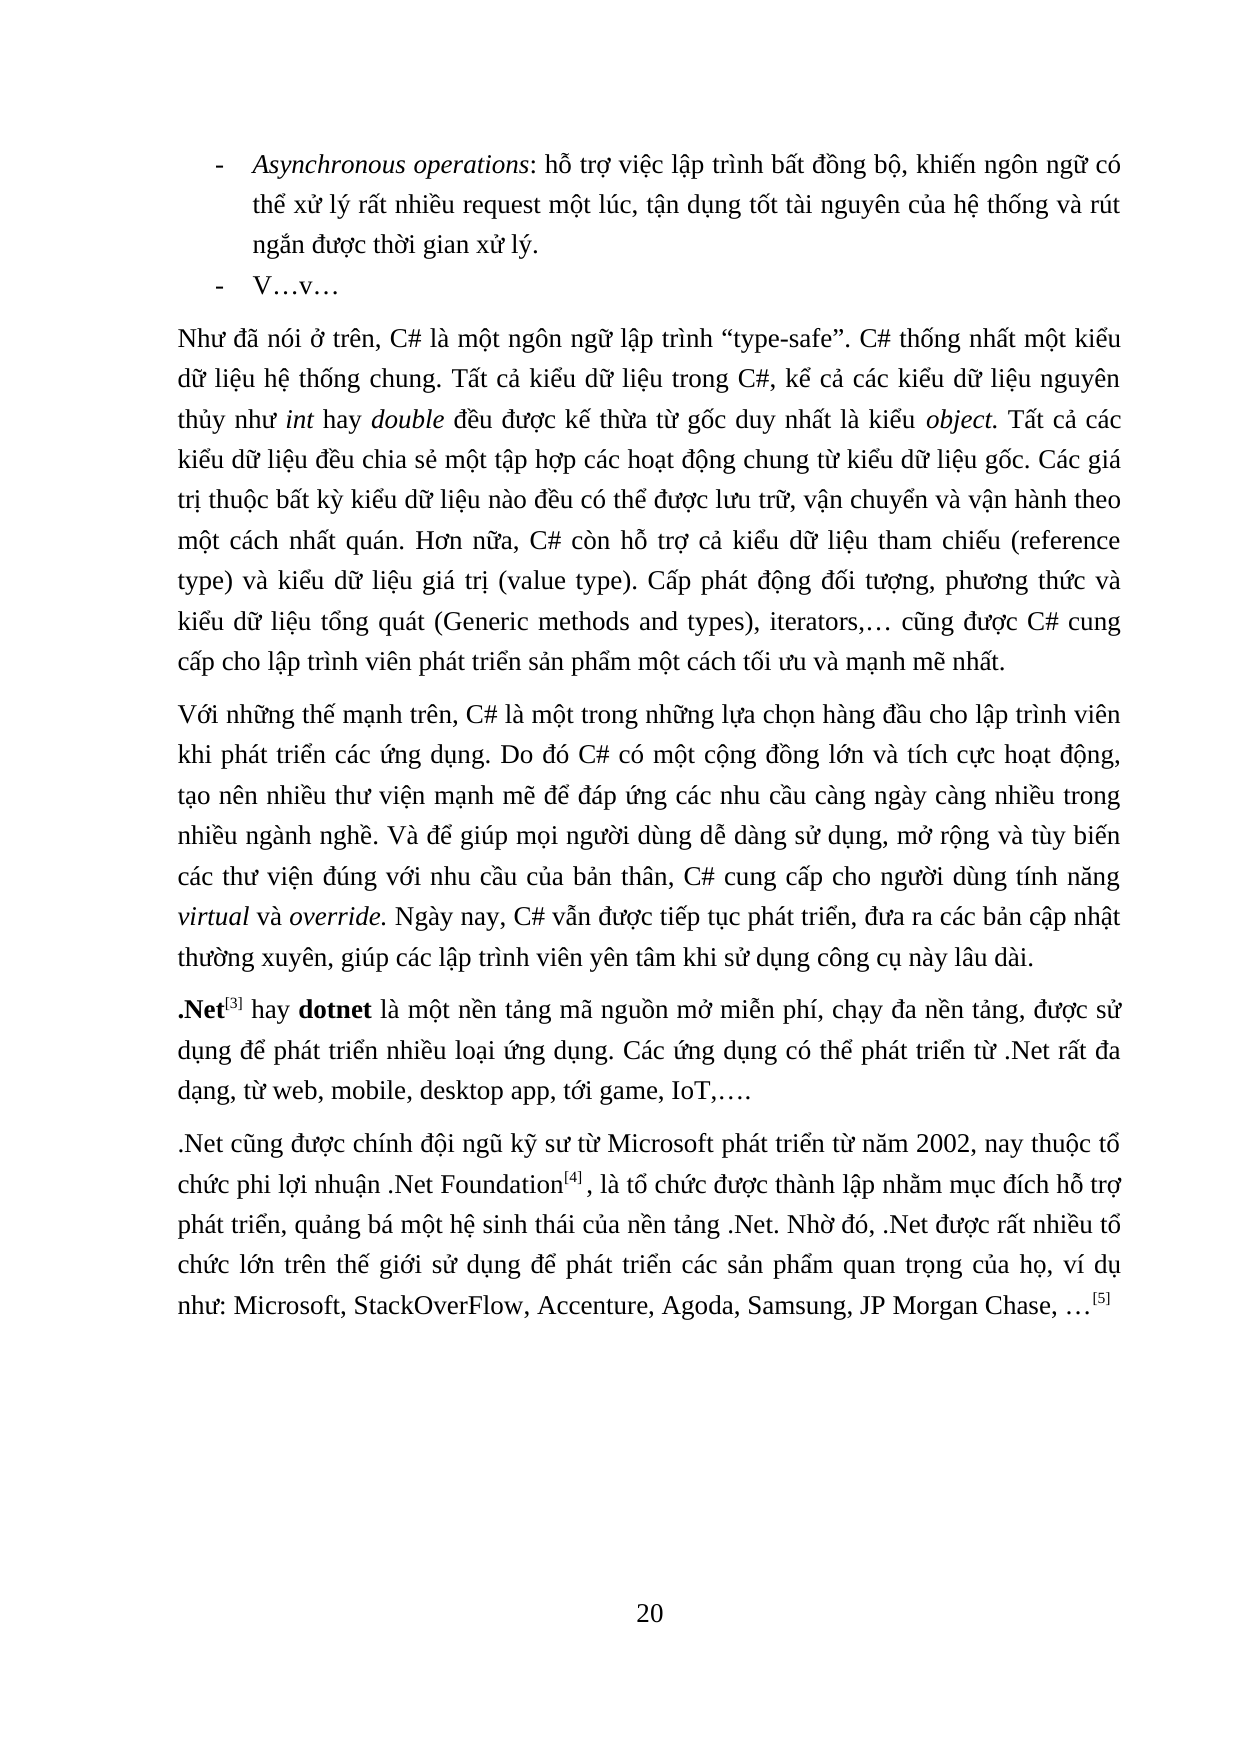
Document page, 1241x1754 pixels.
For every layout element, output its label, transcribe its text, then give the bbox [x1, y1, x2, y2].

text Như đã nói ở trên, C# là một ngôn ngữ lập trình “type-safe”. C# thống nhất một kiểu dữ liệu hệ thống chung. Tất cả kiểu dữ liệu trong C#, kể cả các kiểu dữ liệu nguyên thủy như int hay double đều được kế thừa từ gốc duy nhất là kiểu object. Tất cả các kiểu dữ liệu đều chia sẻ một tập hợp các hoạt động chung từ kiểu dữ liệu gốc. Các giá trị thuộc bất kỳ kiểu dữ liệu nào đều có thể được lưu trữ, vận chuyển và vận hành theo một cách nhất quán. Hơn nữa, C# còn hỗ trợ cả kiểu dữ liệu tham chiếu (reference type) và kiểu dữ liệu giá trị (value type). Cấp phát động đối tượng, phương thức và kiểu dữ liệu tổng quát (Generic methods and types), iterators,… cũng được C# cung cấp cho lập trình viên phát triển sản phẩm một cách tối ưu và mạnh mẽ nhất. [177, 322, 1122, 676]
text Với những thế mạnh trên, C# là một trong những lựa chọn hàng đầu cho lập trình viên khi phát triển các ứng dụng. Do đó C# có một cộng đồng lớn và tích cực hoạt động, tạo nên nhiều thư viện mạnh mẽ để đáp ứng các nhu cầu càng ngày càng nhiều trong nhiều ngành nghề. Và để giúp mọi người dùng dễ dàng sử dụng, mở rộng và tùy biến các thư viện đúng với nhu cầu của bản thân, C# cung cấp cho người dùng tính năng virtual và override. Ngày nay, C# vẫn được tiếp tục phát triển, đưa ra các bản cập nhật thường xuyên, giúp các lập trình viên yên tâm khi sử dụng công cụ này lâu dài. [177, 698, 1122, 972]
text .Net cũng được chính đội ngũ kỹ sư từ Microsoft phát triển từ năm 2002, nay thuộc tổ chức phi lợi nhuận .Net Foundation[4] , là tổ chức được thành lập nhằm mục đích hỗ trợ phát triển, quảng bá một hệ sinh thái của nền tảng .Net. Nhờ đó, .Net được rất nhiều tổ chức lớn trên thế giới sử dụng để phát triển các sản phẩm quan trọng của họ, ví dụ như: Microsoft, StackOverFlow, Accenture, Agoda, Samsung, JP Morgan Chase, …[5] [177, 1127, 1122, 1320]
list V…v… [215, 269, 1122, 300]
text .Net[3] hay dotnet là một nền tảng mã nguồn mở miễn phí, chạy đa nền tảng, được sử dụng để phát triển nhiều loại ứng dụng. Các ứng dụng có thể phát triển từ .Net rất đa dạng, từ web, mobile, desktop app, tới game, IoT,…. [177, 993, 1122, 1106]
list Asynchronous operations: hỗ trợ việc lập trình bất đồng bộ, khiến ngôn ngữ có thể xử lý rất nhiều request một lúc, tận dụng tốt tài nguyên của hệ thống và rút ngắn được thời gian xử lý. [215, 148, 1122, 260]
